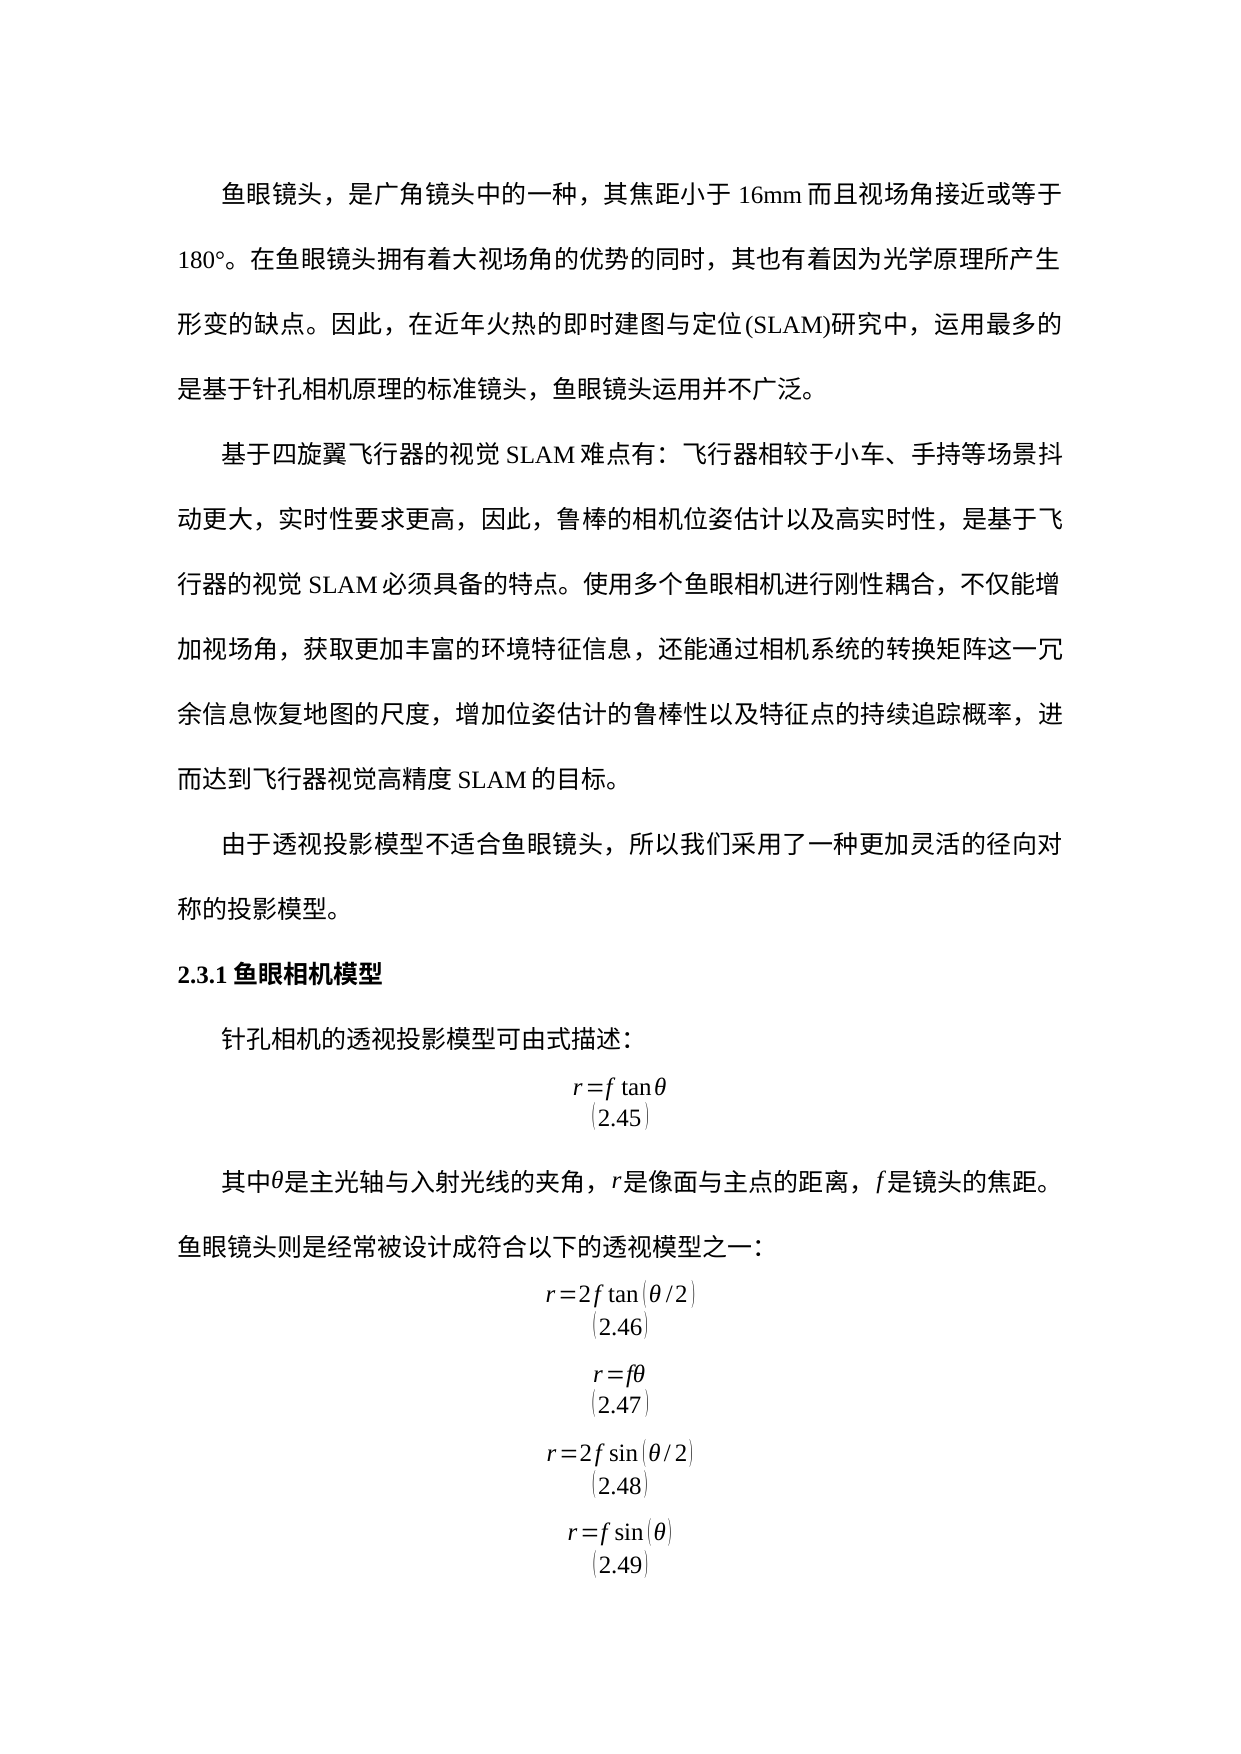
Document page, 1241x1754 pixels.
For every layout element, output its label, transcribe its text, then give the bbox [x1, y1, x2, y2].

text 2.3.1 鱼眼相机模型 [177, 941, 1063, 1006]
text 基于四旋翼飞行器的视觉SLAM难点有：飞行器相较于小车、手持等场景抖动更大，实时性要求更高，因此，鲁棒的相机位姿估计以及高实时性，是基于飞行器的视觉SLAM必须具备的特点。使用多个鱼眼相机进行刚性耦合，不仅能增加视场角，获取更加丰富的环境特征信息，还能通过相机系统的转换矩阵这一冗余信息恢复地图的尺度，增加位姿估计的鲁棒性以及特征点的持续追踪概率，进而达到飞行器视觉高精度SLAM的目标。 [177, 421, 1063, 811]
text 鱼眼镜头，是广角镜头中的一种，其焦距小于16mm而且视场角接近或等于180°。在鱼眼镜头拥有着大视场角的优势的同时，其也有着因为光学原理所产生形变的缺点。因此，在近年火热的即时建图与定位(SLAM)研究中，运用最多的是基于针孔相机原理的标准镜头，鱼眼镜头运用并不广泛。 [177, 161, 1063, 421]
text 针孔相机的透视投影模型可由式描述： [177, 1006, 1063, 1071]
text 其中是主光轴与入射光线的夹角，是像面与主点的距离，是镜头的焦距。鱼眼镜头则是经常被设计成符合以下的透视模型之一： [177, 1148, 1063, 1278]
text 由于透视投影模型不适合鱼眼镜头，所以我们采用了一种更加灵活的径向对称的投影模型。 [177, 811, 1063, 941]
